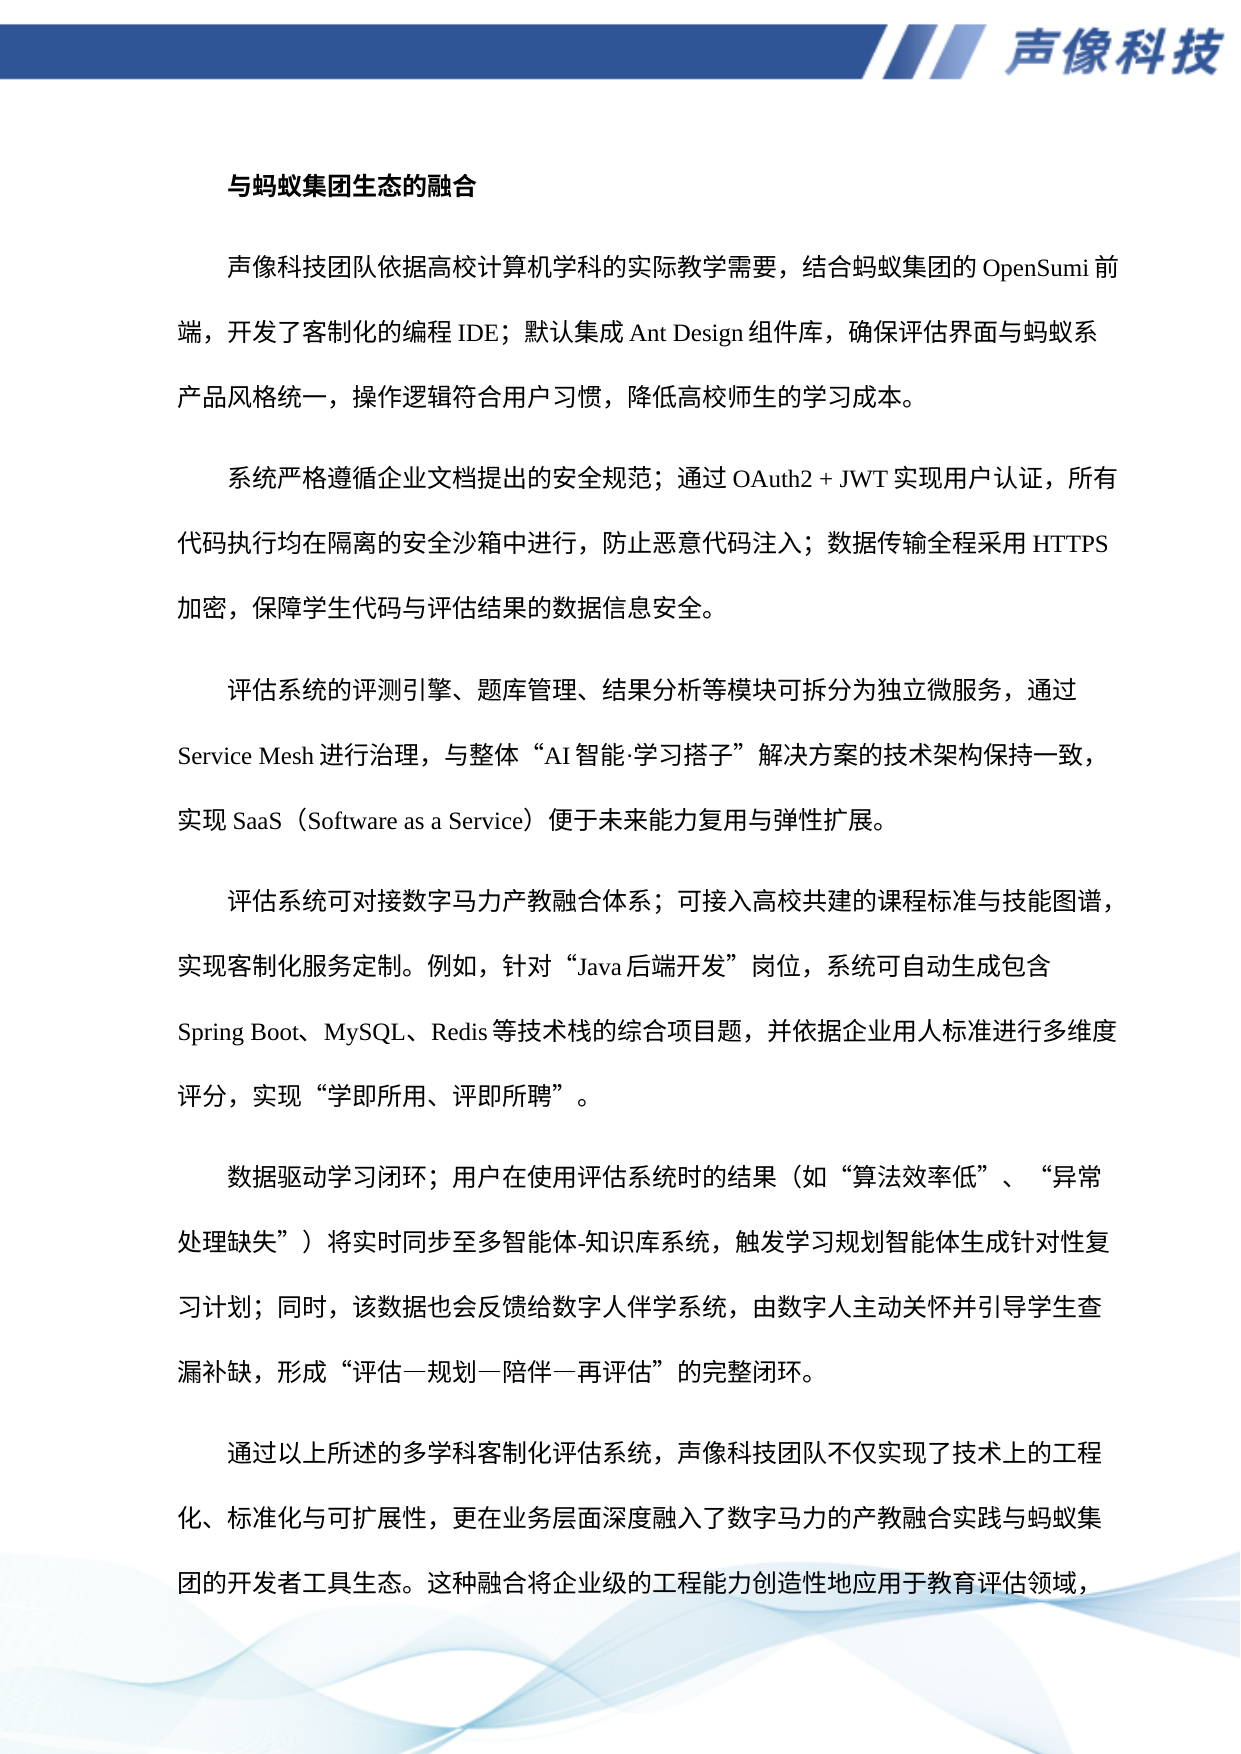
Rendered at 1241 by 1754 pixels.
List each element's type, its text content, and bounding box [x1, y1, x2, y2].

text 与蚂蚁集团生态的融合 [177, 152, 1122, 217]
text 系统严格遵循企业文档提出的安全规范；通过OAuth2 + JWT实现用户认证，所有代码执行均在隔离的安全沙箱中进行，防止恶意代码注入；数据传输全程采用HTTPS加密，保障学生代码与评估结果的数据信息安全。 [177, 444, 1122, 639]
picture [0, 0, 1241, 1754]
text 评估系统可对接数字马力产教融合体系；可接入高校共建的课程标准与技能图谱，实现客制化服务定制。例如，针对“Java后端开发”岗位，系统可自动生成包含Spring Boot、MySQL、Redis等技术栈的综合项目题，并依据企业用人标准进行多维度评分，实现“学即所用、评即所聘”。 [177, 867, 1122, 1127]
text 评估系统的评测引擎、题库管理、结果分析等模块可拆分为独立微服务，通过Service Mesh进行治理，与整体“AI智能·学习搭子”解决方案的技术架构保持一致，实现SaaS（Software as a Service）便于未来能力复用与弹性扩展。 [177, 656, 1122, 851]
text 数据驱动学习闭环；用户在使用评估系统时的结果（如“算法效率低”、“异常处理缺失”）将实时同步至多智能体-知识库系统，触发学习规划智能体生成针对性复习计划；同时，该数据也会反馈给数字人伴学系统，由数字人主动关怀并引导学生查漏补缺，形成“评估—规划—陪伴—再评估”的完整闭环。 [177, 1143, 1122, 1403]
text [177, 1419, 1122, 1614]
text 声像科技团队依据高校计算机学科的实际教学需要，结合蚂蚁集团的OpenSumi前端，开发了客制化的编程IDE；默认集成Ant Design组件库，确保评估界面与蚂蚁系产品风格统一，操作逻辑符合用户习惯，降低高校师生的学习成本。 [177, 233, 1122, 428]
